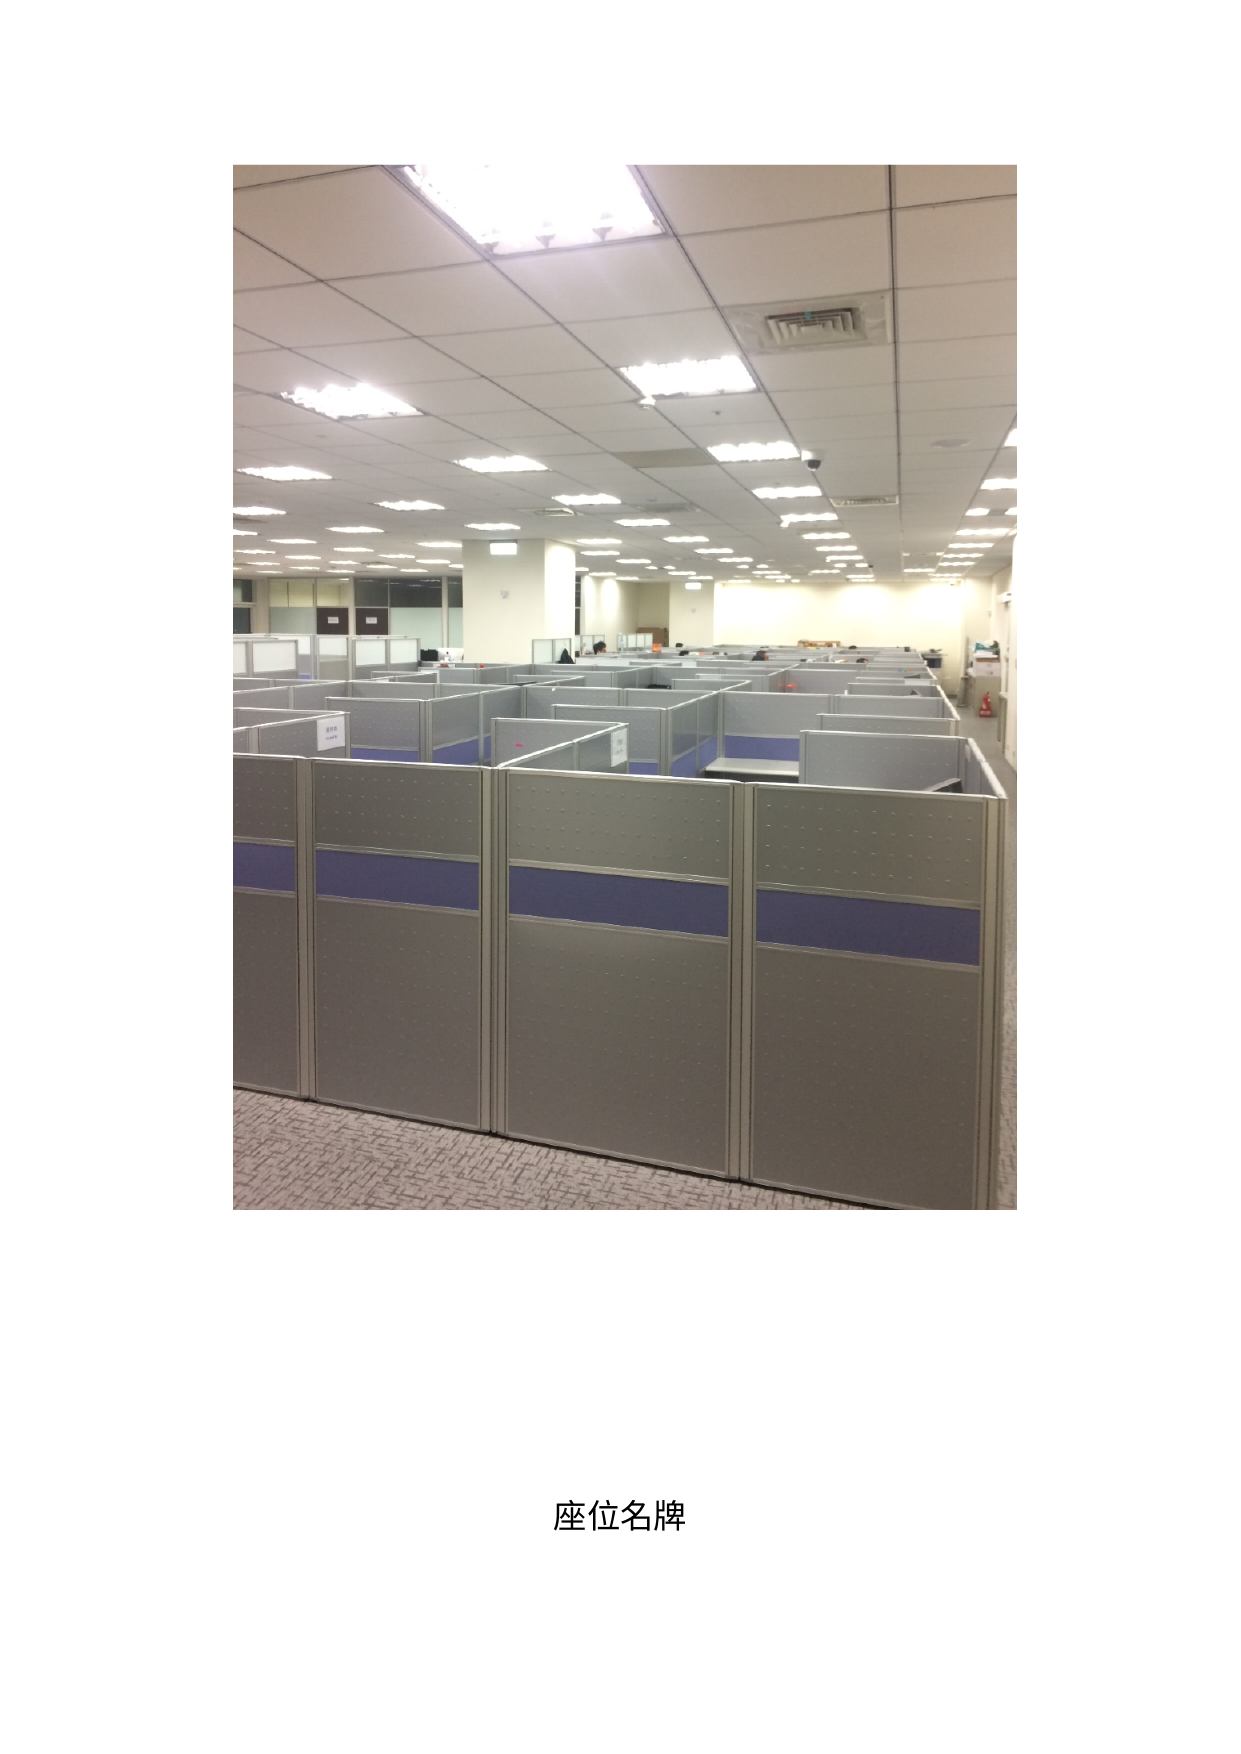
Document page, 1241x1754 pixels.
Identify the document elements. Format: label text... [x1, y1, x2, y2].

text 座位名牌 [187, 1477, 1053, 1552]
picture [233, 166, 1017, 1209]
